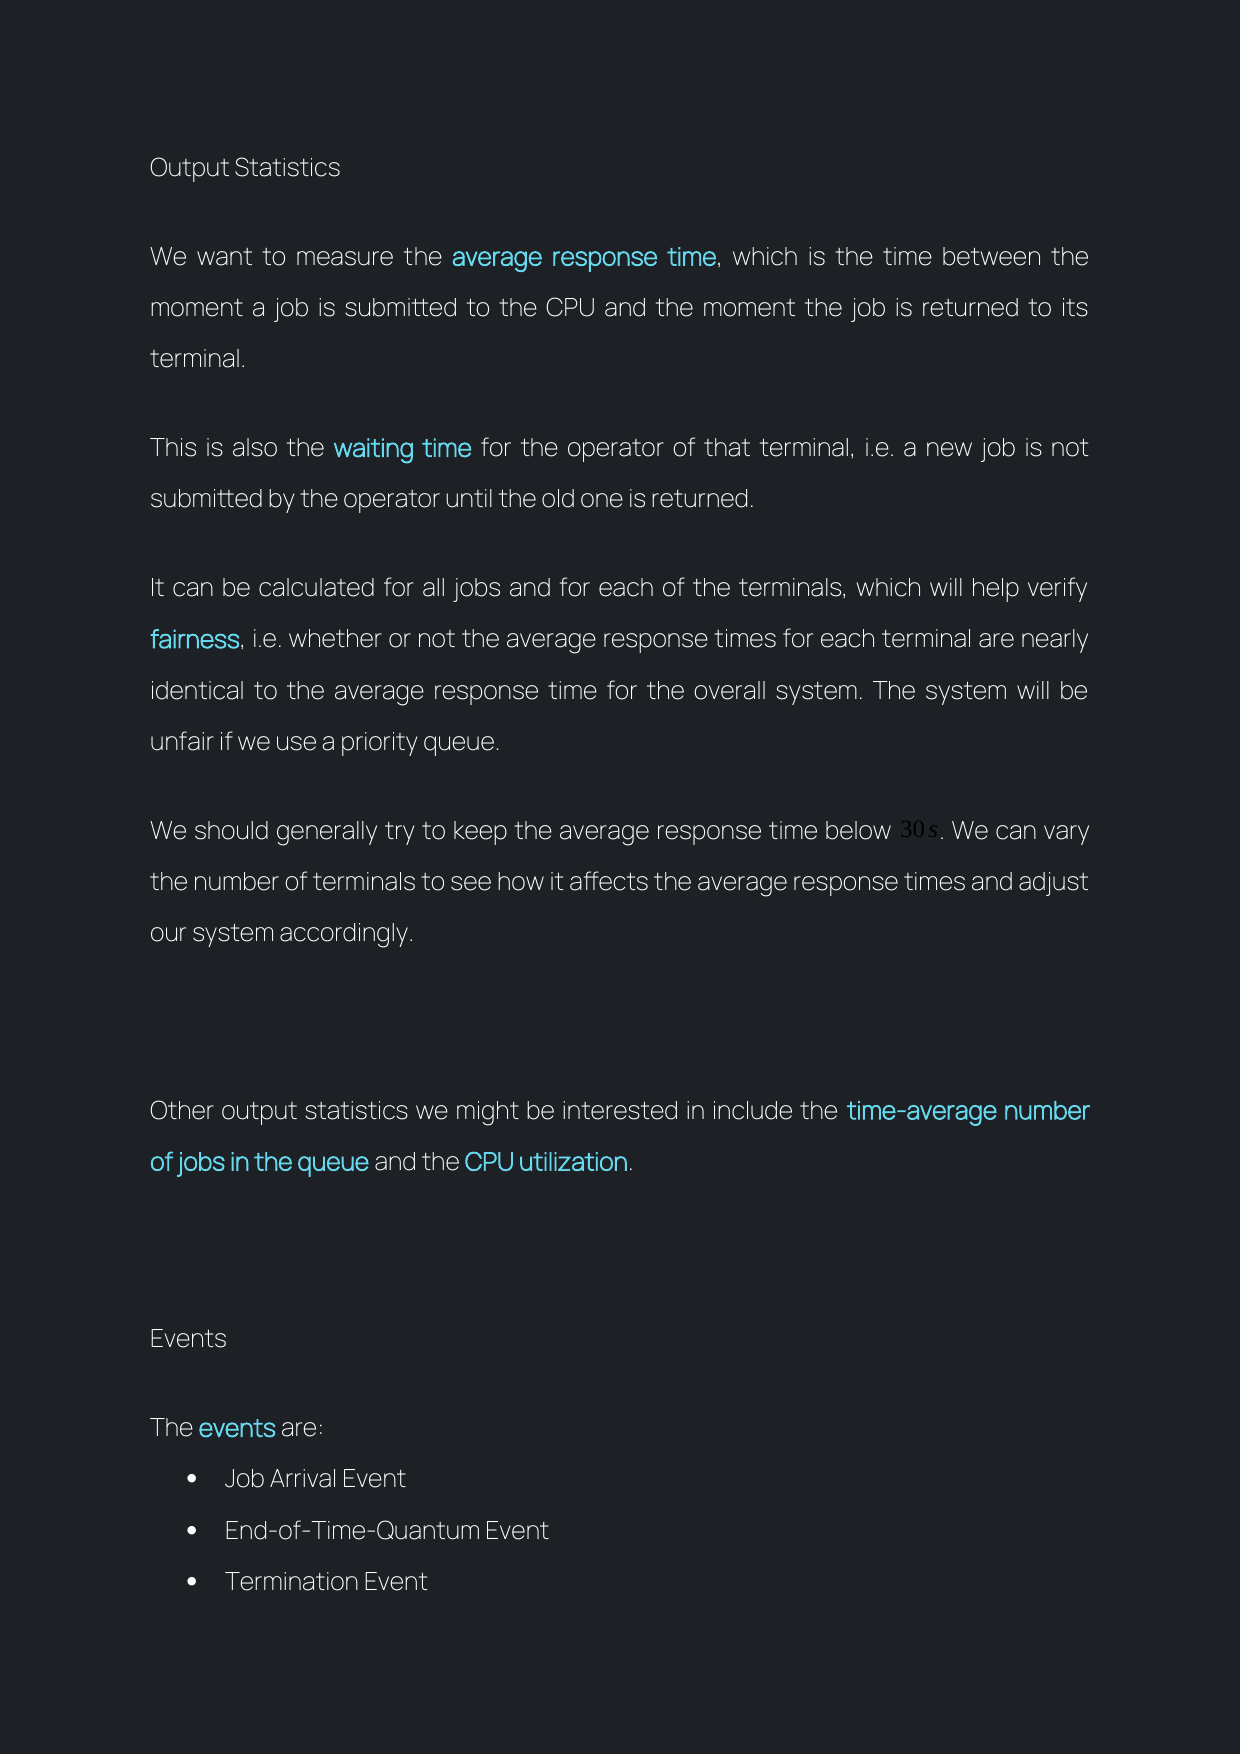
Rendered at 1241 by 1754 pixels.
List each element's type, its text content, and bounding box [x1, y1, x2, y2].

list End-of-Time-Quantum Event [187, 1512, 1090, 1547]
text We should generally try to keep the average response time below . We can vary the number of terminals to see how it affects the average response times and adjust our system accordingly. [150, 812, 1090, 949]
subtitle Events [150, 1321, 1090, 1355]
text The events are: [150, 1410, 1090, 1444]
list Job Arrival Event [187, 1461, 1090, 1495]
text Other output statistics we might be interested in include the time-average number of jobs in the queue and the CPU utilization. [150, 1092, 1090, 1178]
text This is also the waiting time for the operator of that terminal, i.e. a new job is not submitted by the operator until the old one is returned. [150, 430, 1090, 515]
text It can be calculated for all jobs and for each of the terminals, which will help verify fairness, i.e. whether or not the average response times for each terminal are nearly identical to the average response time for the overall system. The system will be unfair if we use a priority queue. [150, 570, 1090, 758]
text We want to measure the average response time, which is the time between the moment a job is submitted to the CPU and the moment the job is returned to its terminal. [150, 239, 1090, 375]
subtitle Output Statistics [150, 150, 1090, 184]
list Termination Event [187, 1564, 1090, 1598]
